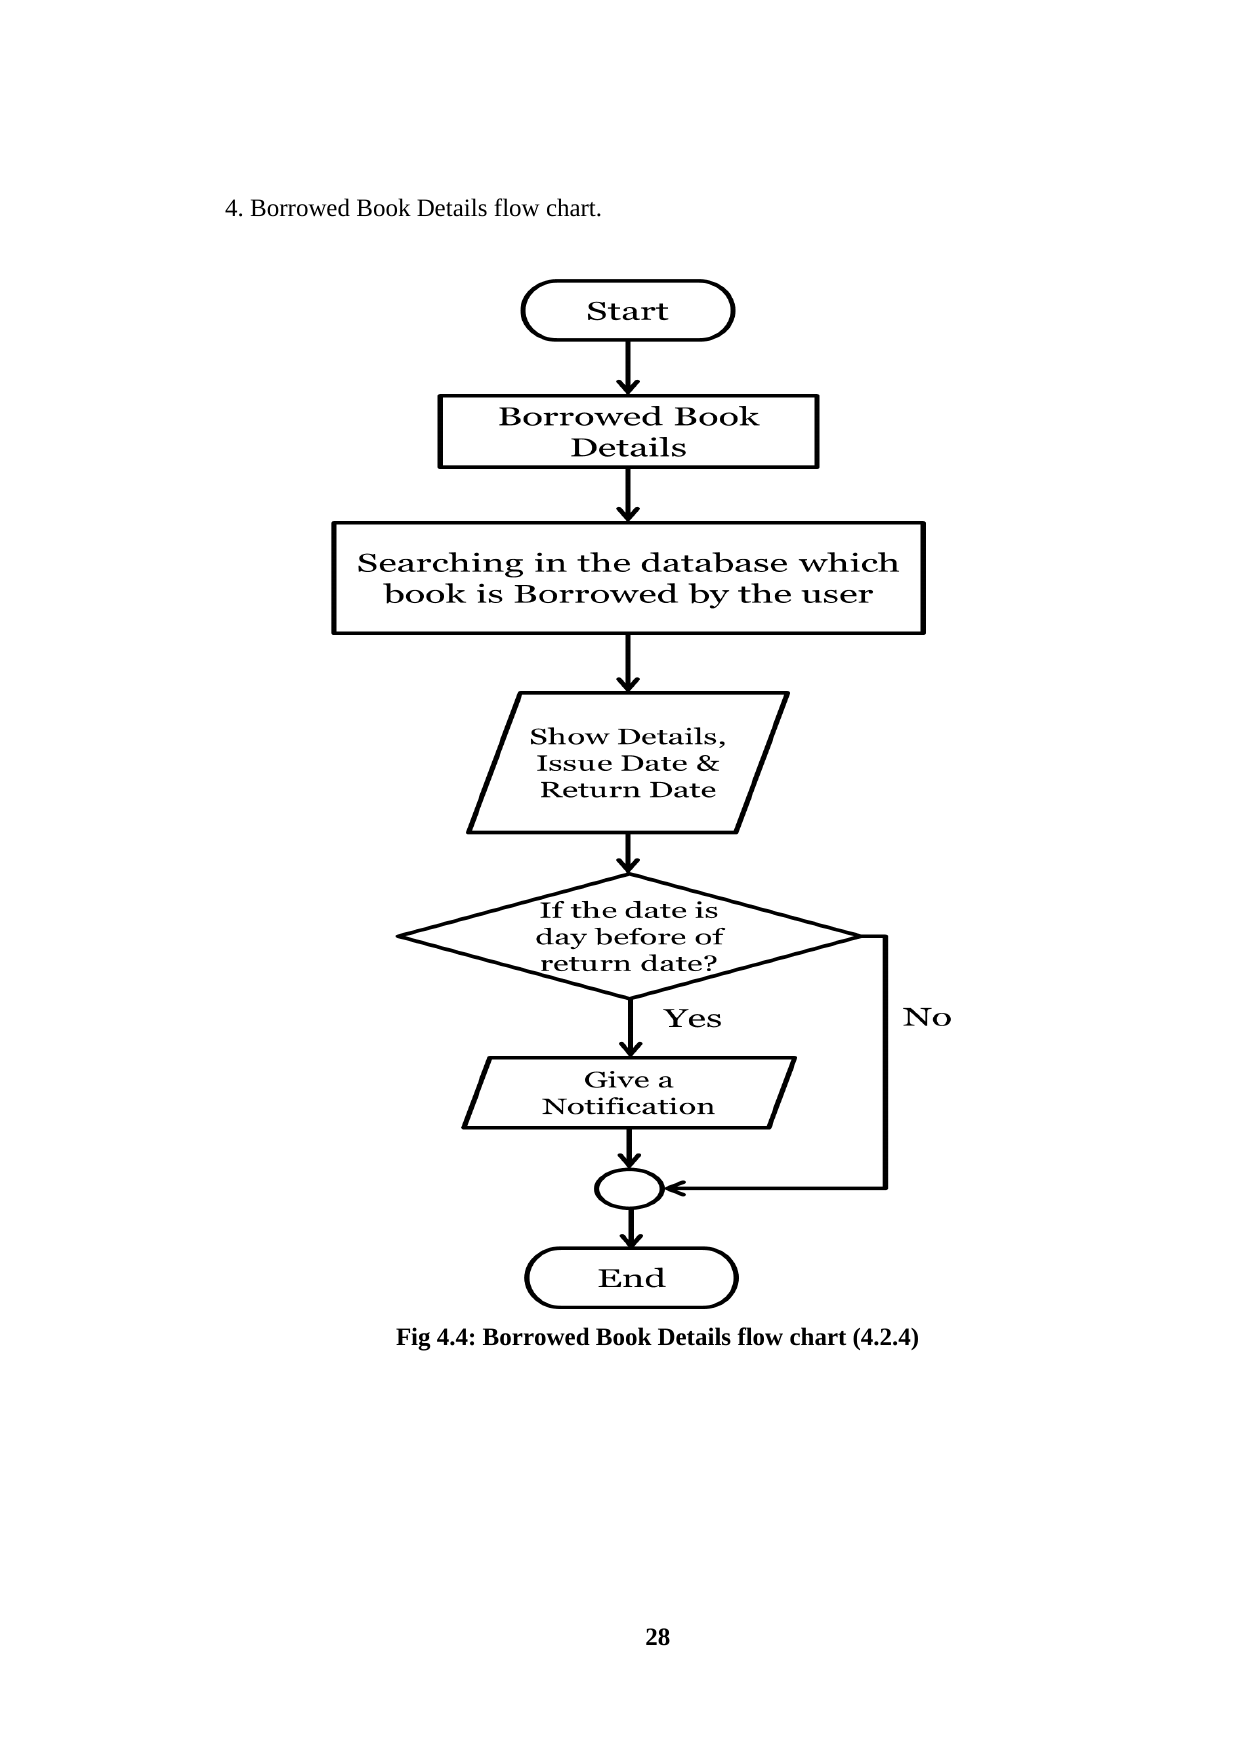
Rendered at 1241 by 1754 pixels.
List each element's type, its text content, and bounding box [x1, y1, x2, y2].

text 4. Borrowed Book Details flow chart. [225, 193, 1090, 222]
text Fig 4.4: Borrowed Book Details flow chart (4.2.4) [225, 1322, 1090, 1351]
picture [331, 279, 984, 1309]
